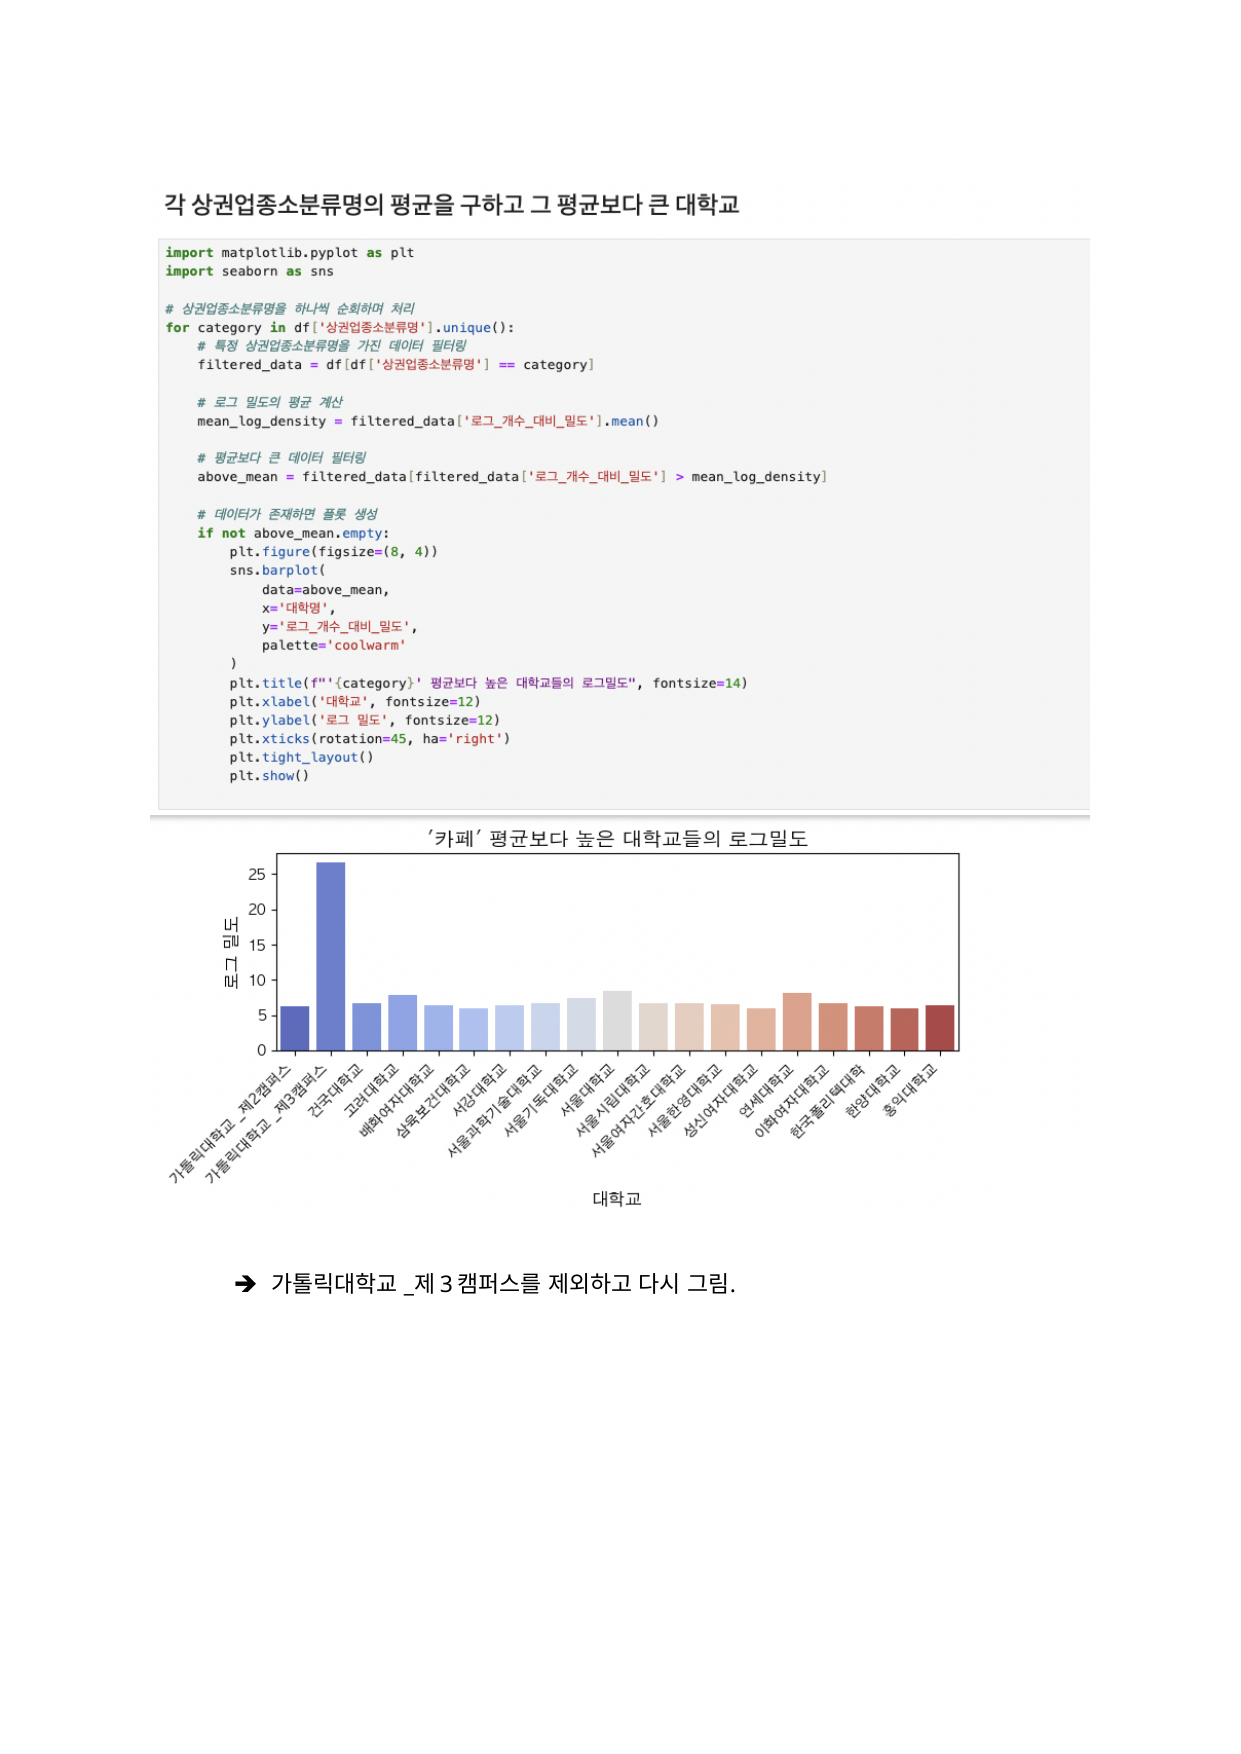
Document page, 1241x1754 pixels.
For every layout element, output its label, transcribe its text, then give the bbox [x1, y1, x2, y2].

picture [150, 179, 1091, 1219]
list 가톨릭대학교 _제3캠퍼스를 제외하고 다시 그림. [233, 1266, 1090, 1299]
